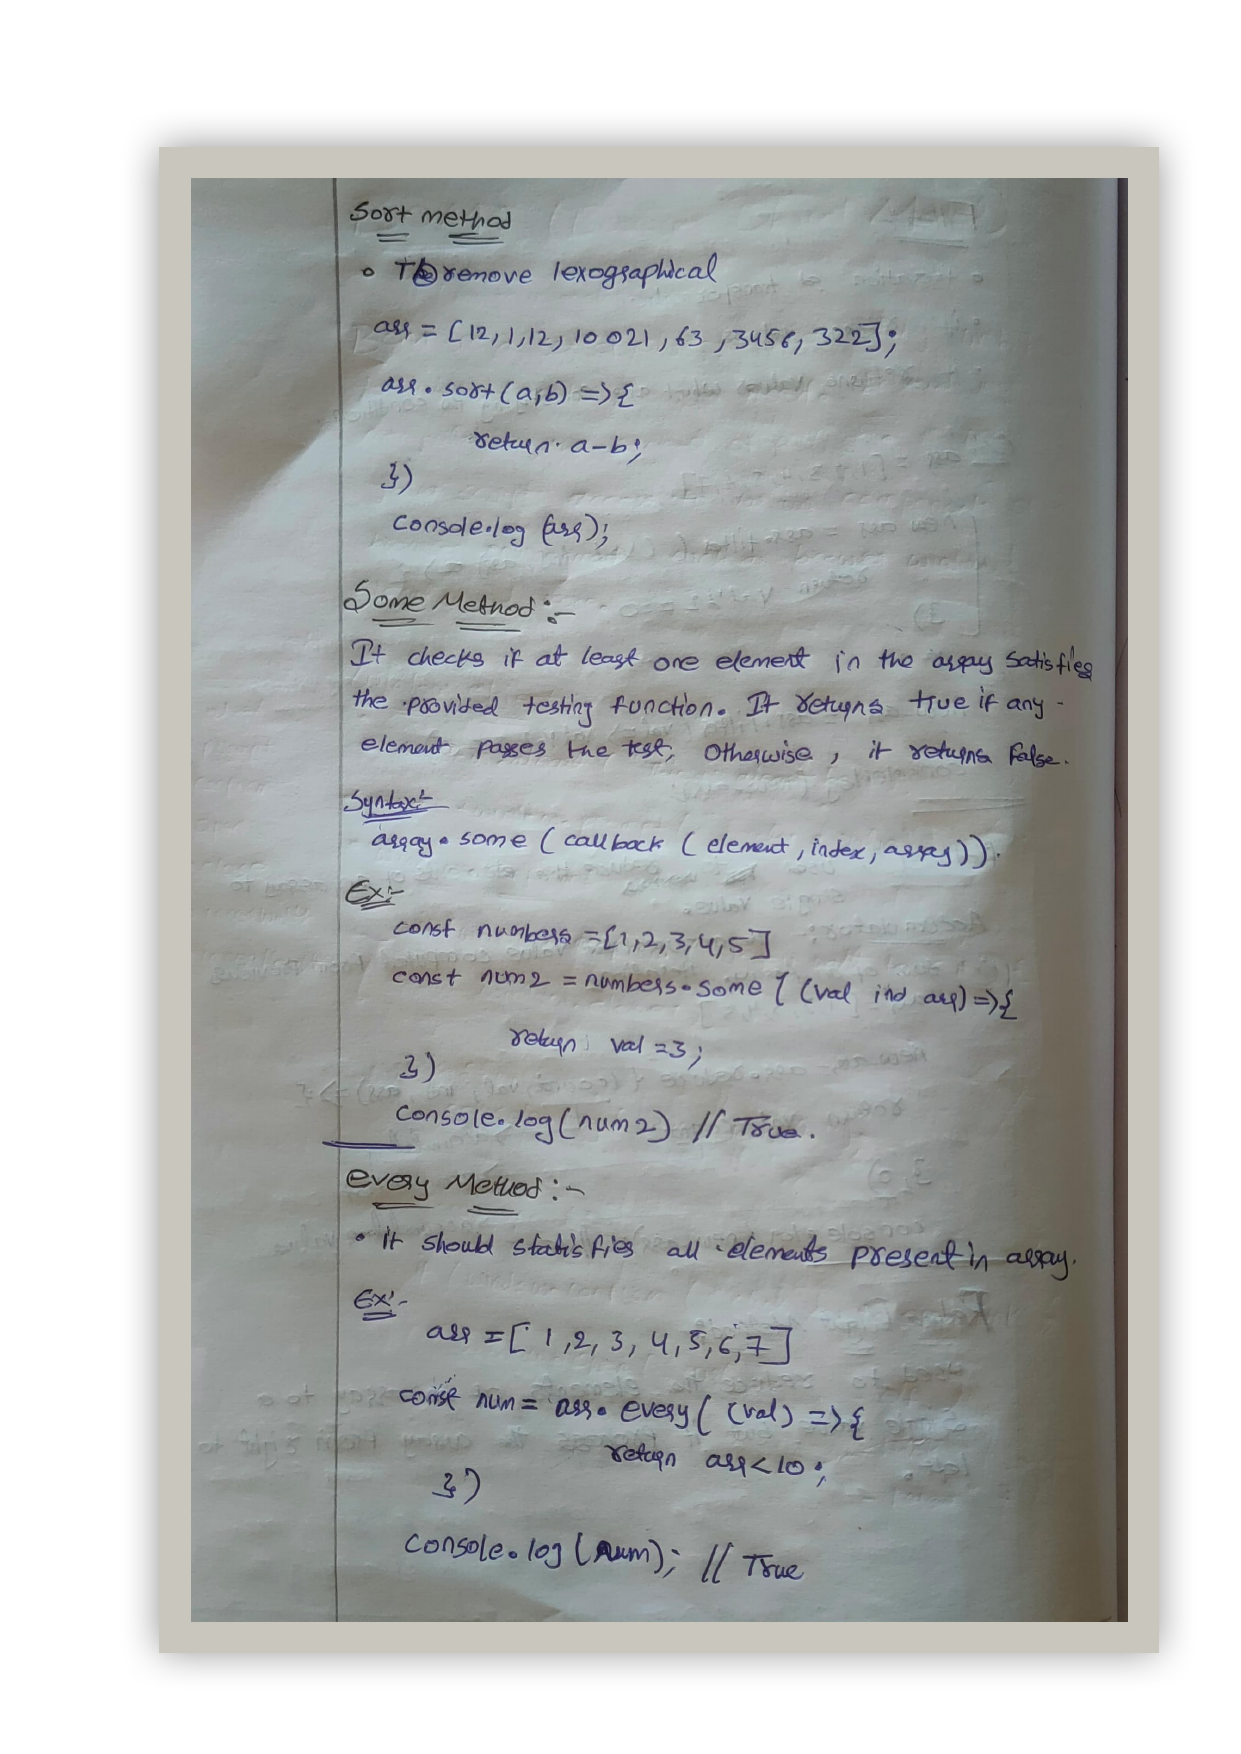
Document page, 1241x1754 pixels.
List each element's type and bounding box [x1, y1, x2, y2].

picture [191, 178, 1128, 1622]
